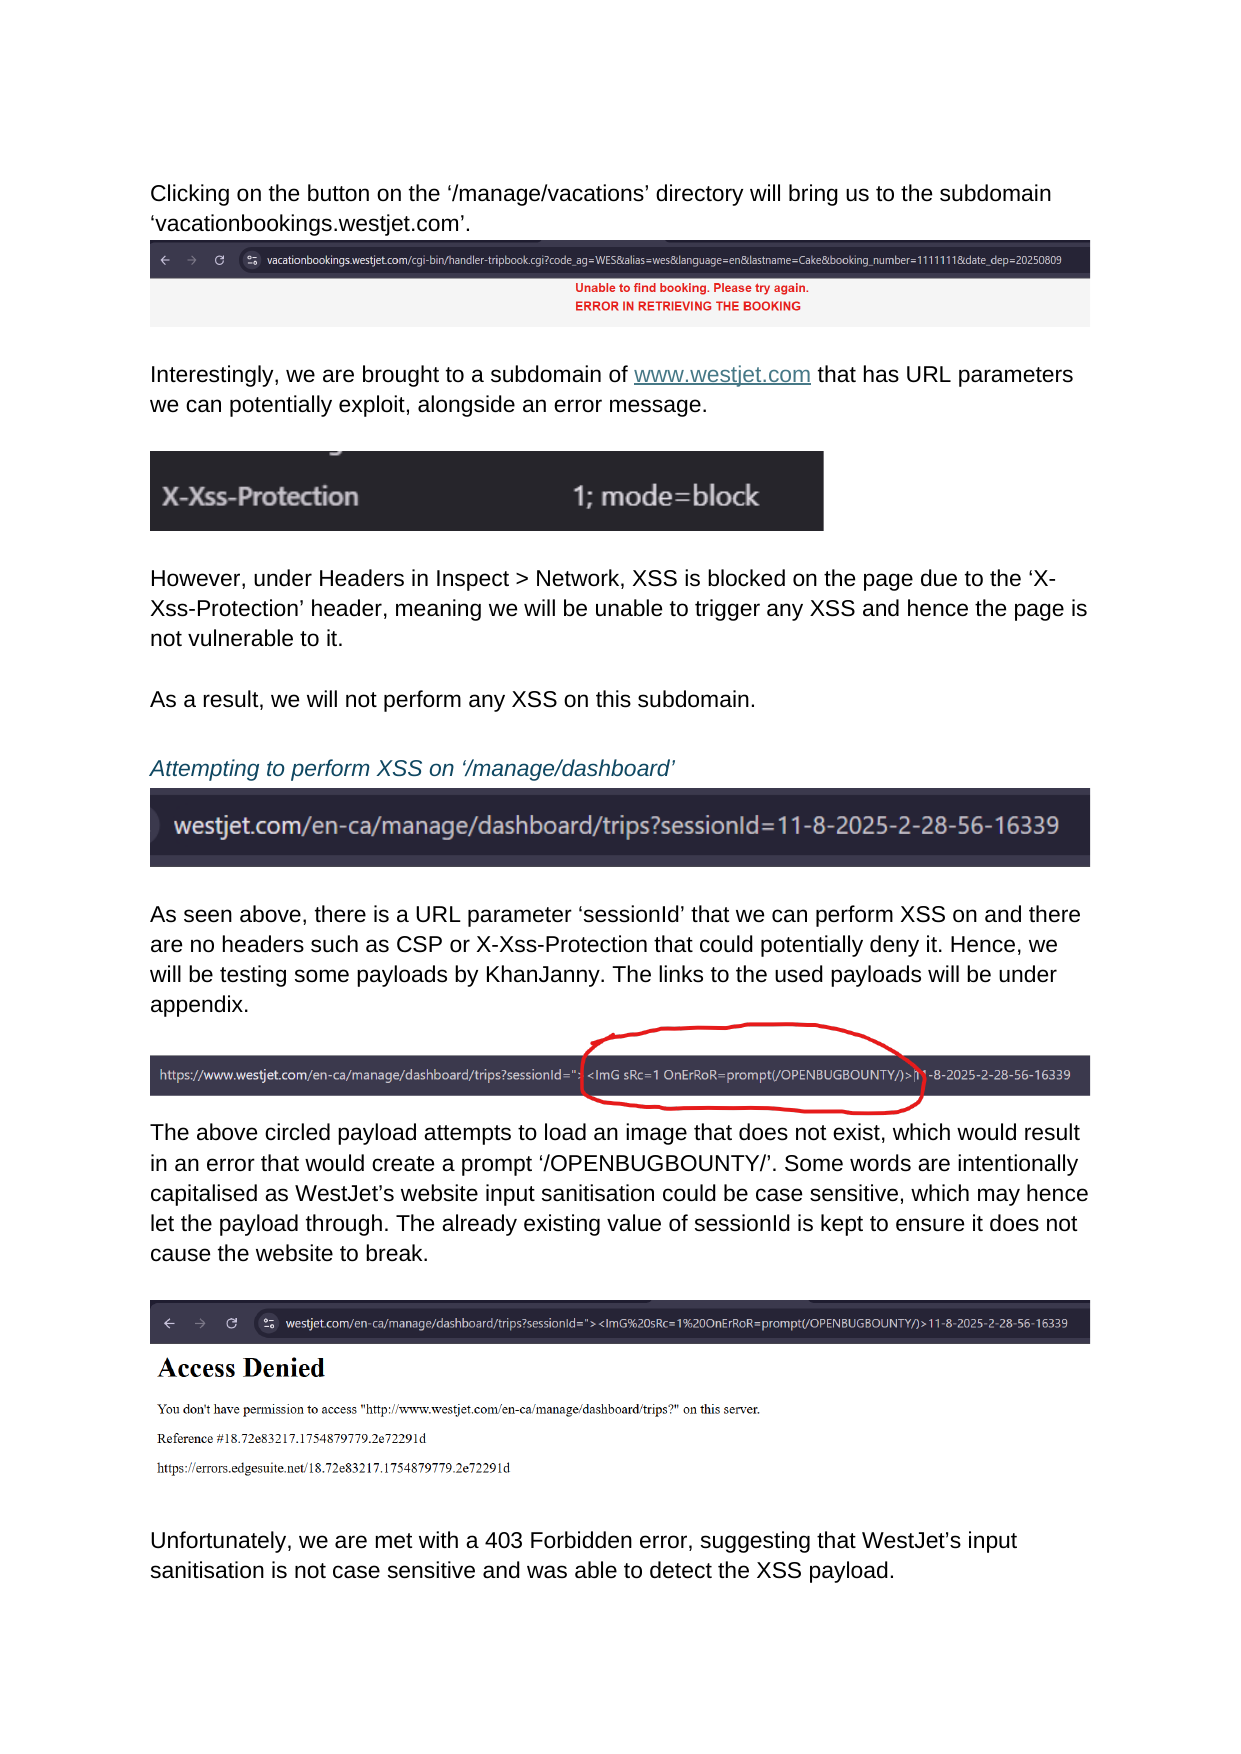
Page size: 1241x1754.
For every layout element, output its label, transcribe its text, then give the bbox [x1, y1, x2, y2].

text As a result, we will not perform any XSS on this subdomain. [150, 686, 1090, 712]
text Clicking on the button on the ‘/manage/vacations’ directory will bring us to the subdomain ‘vacationbookings.westjet.com’. [150, 180, 1090, 237]
text Unfortunately, we are met with a 403 Forbidden error, suggesting that WestJet’s input sanitisation is not case sensitive and was able to detect the XSS payload. [150, 1527, 1090, 1583]
text However, under Headers in Inspect > Network, XSS is blocked on the page due to the ‘X-Xss-Protection’ header, meaning we will be unable to trigger any XSS and hence the page is not vulnerable to it. [150, 565, 1090, 652]
subtitle Attempting to perform XSS on ‘/manage/dashboard’ [150, 754, 1090, 781]
picture [150, 1300, 1091, 1493]
text Interestingly, we are brought to a subdomain of www.westjet.com that has URL parameters we can potentially exploit, alongside an error message. [150, 361, 1090, 417]
text As seen above, there is a URL parameter ‘sessionId’ that we can perform XSS on and there are no headers such as CSP or X-Xss-Protection that could potentially deny it. Hence, we will be testing some payloads by KhanJanny. The links to the used payloads will be under appendix. [150, 901, 1090, 1018]
picture [150, 451, 824, 531]
picture [150, 1021, 1091, 1116]
picture [150, 788, 1091, 867]
picture [150, 240, 1091, 327]
text The above circled payload attempts to load an image that does not exist, which would result in an error that would create a prompt ‘/OPENBUGBOUNTY/’. Some words are intentionally capitalised as WestJet’s website input sanitisation could be case sensitive, which may hence let the payload through. The already existing value of sessionId is kept to ensure it does not cause the website to break. [150, 1119, 1090, 1267]
